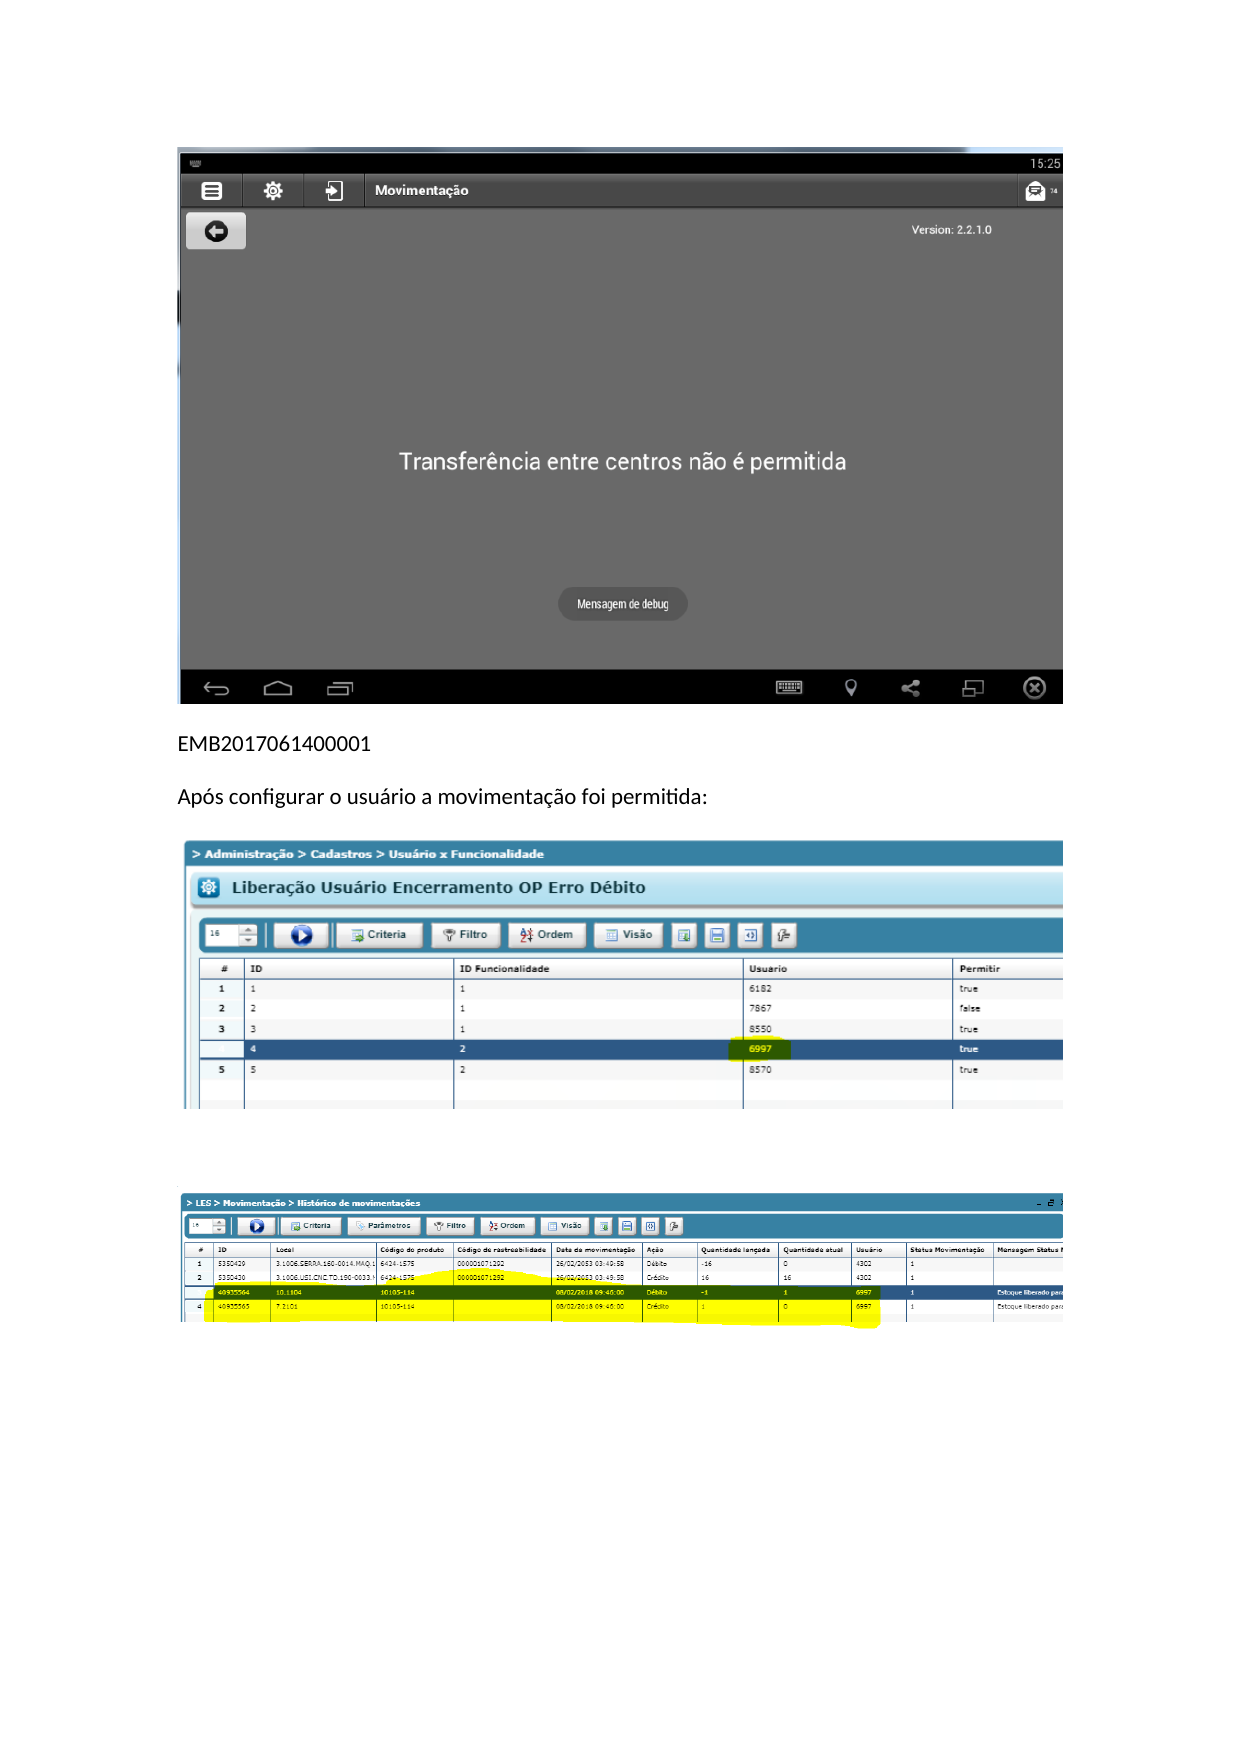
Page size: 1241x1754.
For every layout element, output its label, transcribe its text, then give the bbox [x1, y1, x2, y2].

text Após configurar o usuário a movimentação foi permitida: [177, 782, 1063, 810]
picture [177, 147, 1063, 704]
picture [177, 1186, 1063, 1329]
text EMB2017061400001 [177, 729, 1063, 757]
picture [177, 835, 1063, 1109]
